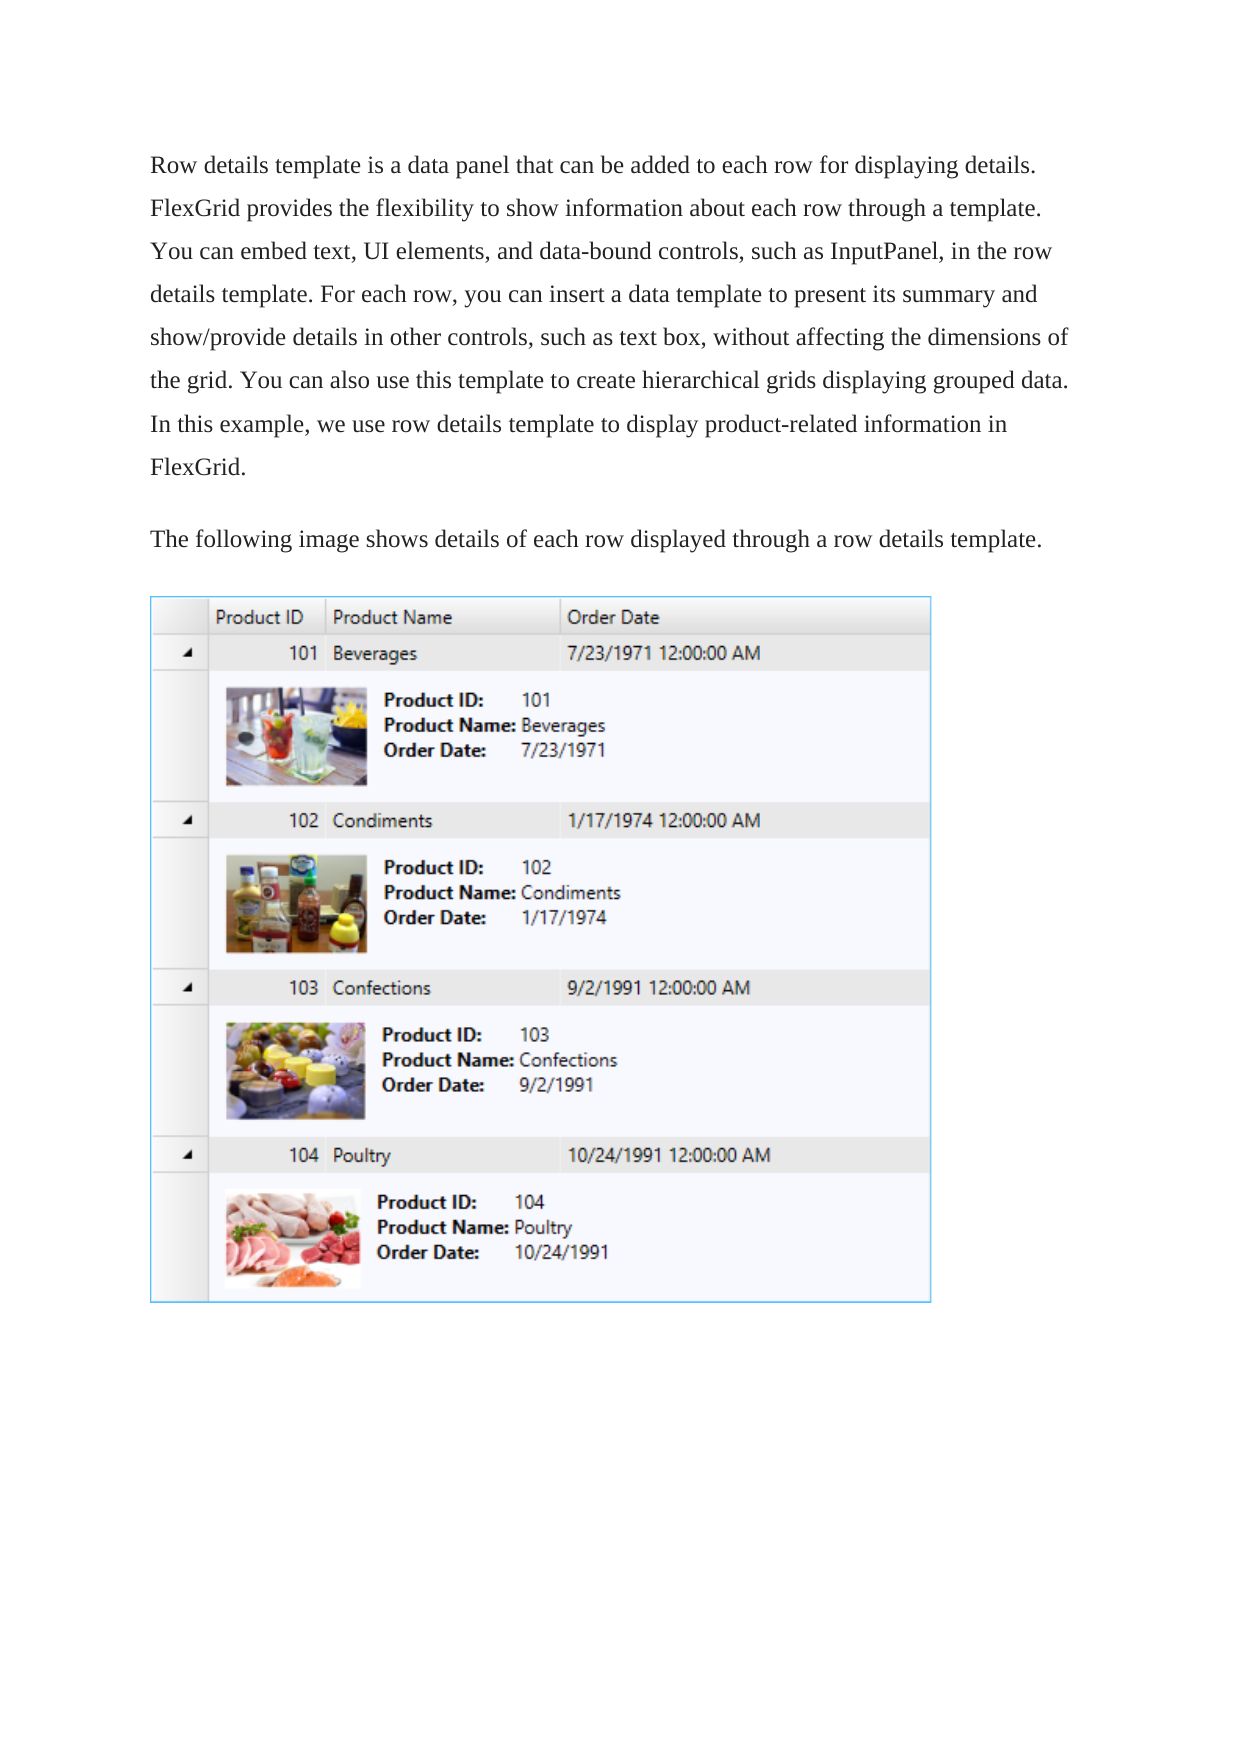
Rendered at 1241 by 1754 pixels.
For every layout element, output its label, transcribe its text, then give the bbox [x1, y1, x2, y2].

text Row details template is a data panel that can be added to each row for displaying details. FlexGrid provides the flexibility to show information about each row through a template. You can embed text, UI elements, and data-bound controls, such as InputPanel, in the row details template. For each row, you can insert a data template to present its summary and show/provide details in other controls, such as text box, without affecting the dimensions of the grid. You can also use this template to create hierarchical grids displaying grouped data. In this example, we use row details template to display product-related information in FlexGrid. [150, 150, 1090, 481]
text The following image shows details of each row displayed through a row details template. [150, 524, 1090, 553]
picture [150, 596, 932, 1303]
